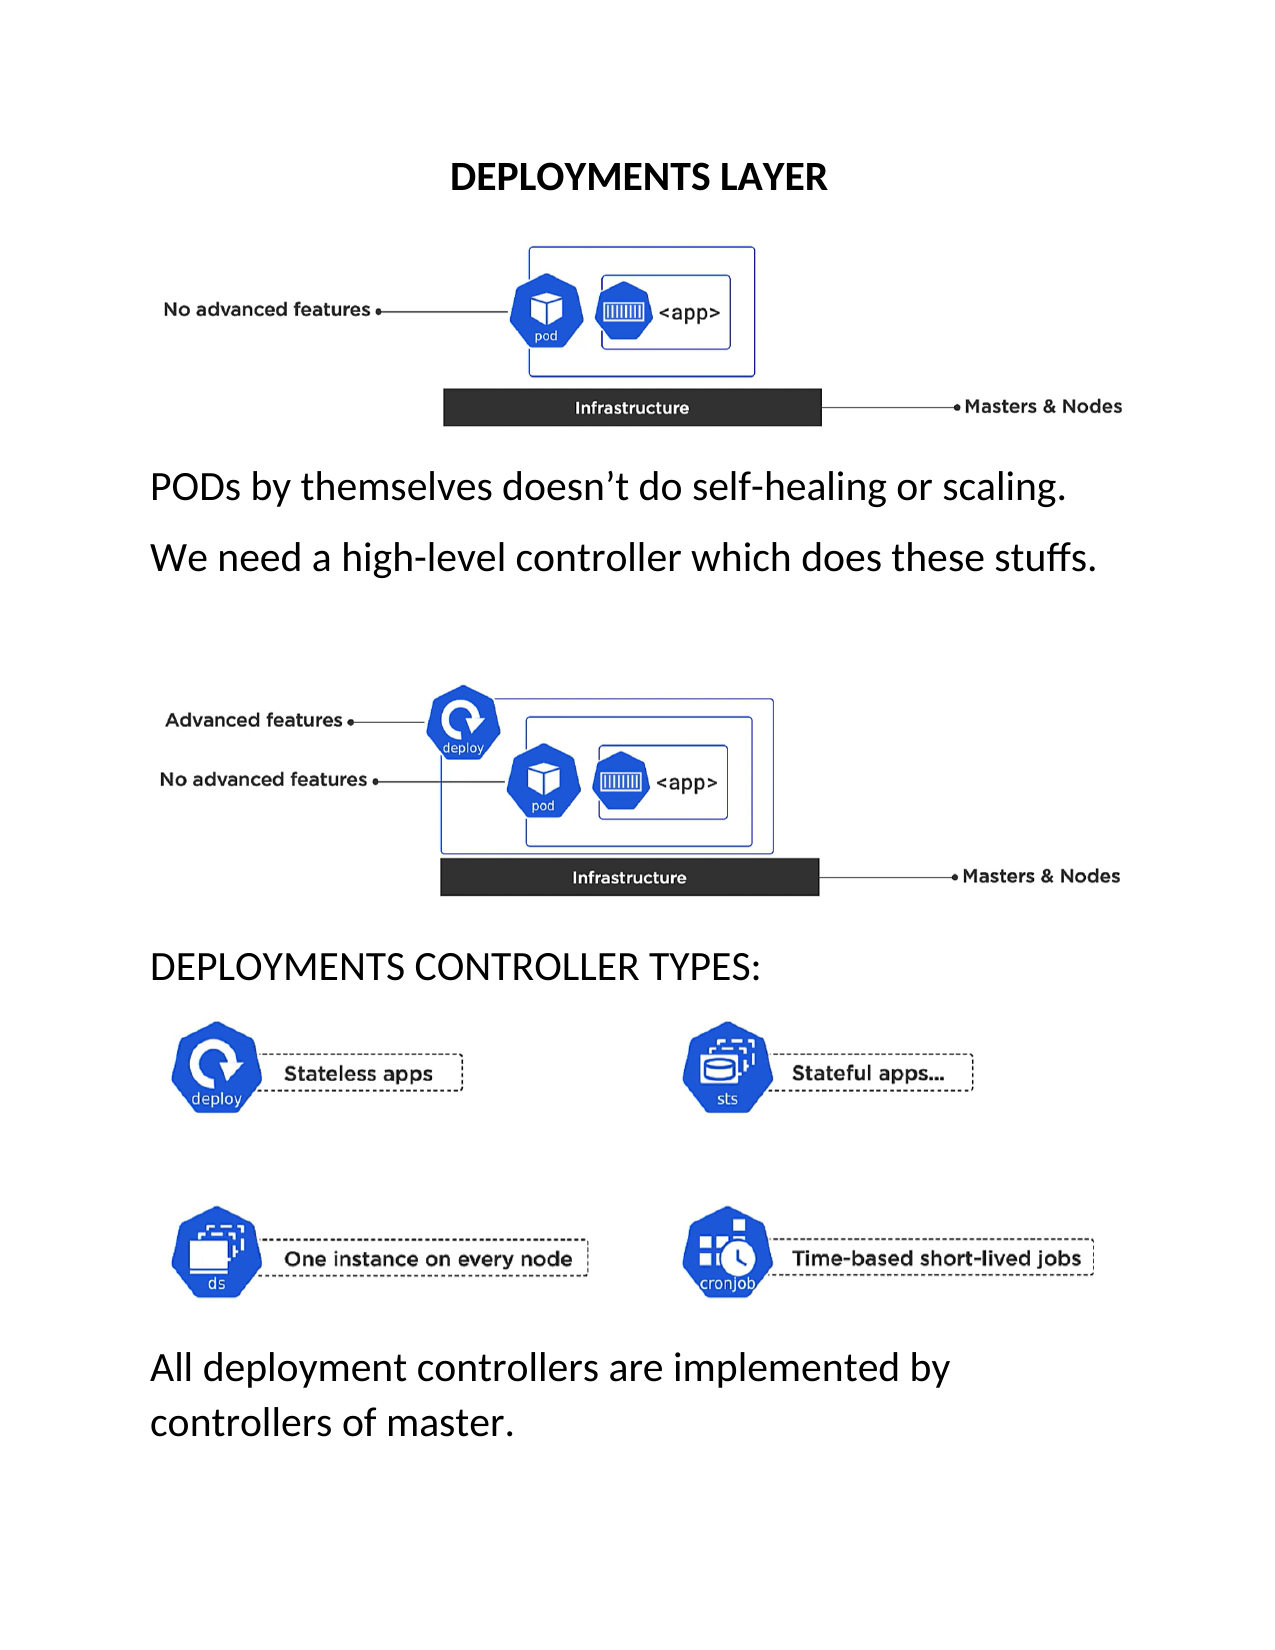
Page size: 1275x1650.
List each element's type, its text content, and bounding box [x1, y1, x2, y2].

text All deployment controllers are implemented by controllers of master. [150, 1341, 1125, 1446]
picture [150, 221, 1125, 441]
picture [150, 674, 1125, 921]
picture [150, 1011, 1125, 1322]
text We need a high-level controller which does these stuffs. [150, 531, 1125, 582]
text PODs by themselves doesn’t do self-healing or scaling. [150, 459, 1125, 510]
text DEPLOYMENTS CONTROLLER TYPES: [150, 940, 1125, 991]
text DEPLOYMENTS LAYER [150, 150, 1125, 201]
